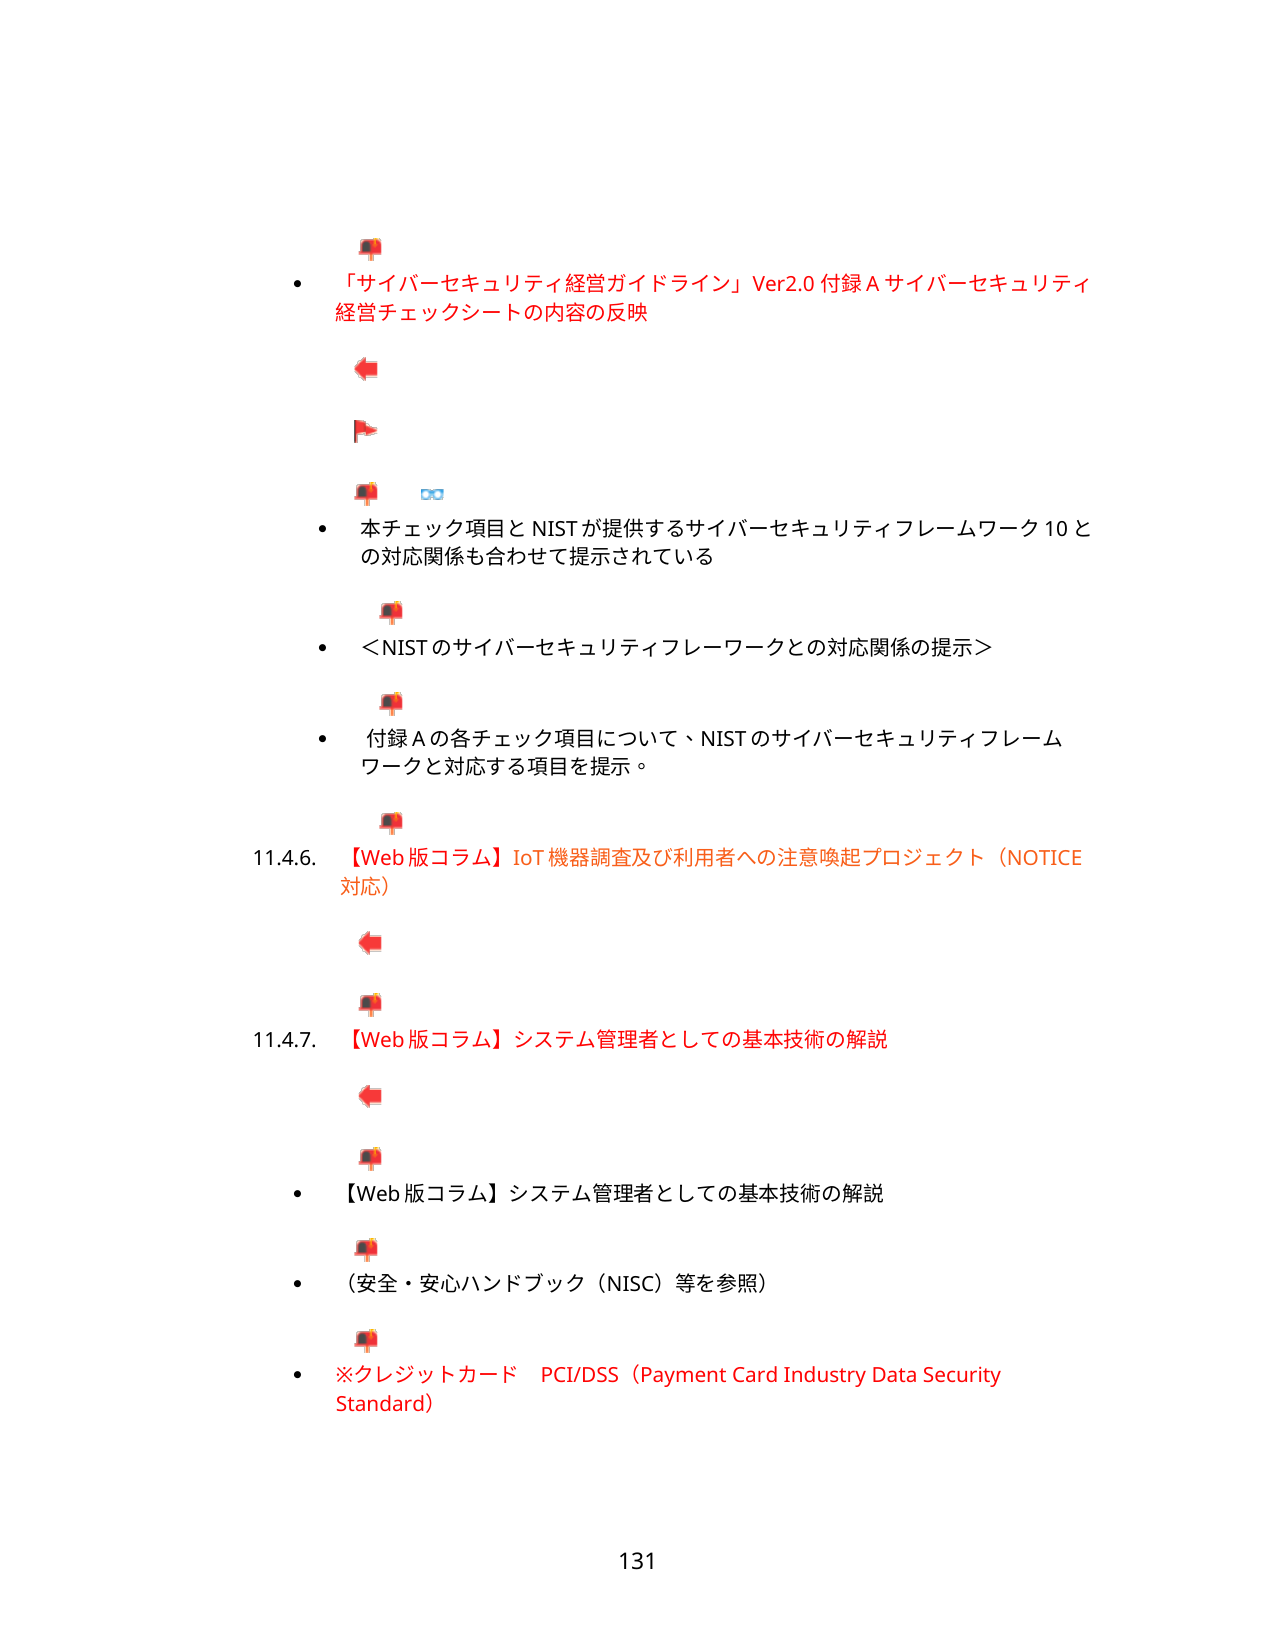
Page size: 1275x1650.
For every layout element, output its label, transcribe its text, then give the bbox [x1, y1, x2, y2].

picture [358, 993, 382, 1017]
list 【Web版コラム】システム管理者としての基本技術の解説 [294, 1179, 1098, 1207]
picture [379, 601, 403, 625]
picture [354, 357, 378, 381]
picture [354, 420, 378, 443]
picture [358, 931, 382, 955]
list 【Web版コラム】システム管理者としての基本技術の解説 [252, 1025, 1098, 1054]
picture [354, 482, 378, 506]
list 付録Aの各チェック項目について、NISTのサイバーセキュリティフレームワークと対応する項目を提示。 [319, 724, 1098, 781]
list 【Web版コラム】IoT機器調査及び利用者への注意喚起プロジェクト（NOTICE対応） [252, 843, 1098, 900]
picture [354, 1238, 378, 1262]
picture [379, 812, 403, 835]
list 「サイバーセキュリティ経営ガイドライン」Ver2.0 付録A サイバーセキュリティ経営チェックシートの内容の反映 [294, 269, 1098, 326]
list 本チェック項目とNISTが提供するサイバーセキュリティフレームワーク10との対応関係も合わせて提示されている [319, 514, 1098, 571]
picture [354, 1329, 378, 1353]
picture [358, 238, 382, 261]
picture [358, 1085, 382, 1108]
picture [358, 1147, 382, 1171]
list ※クレジットカード PCI/DSS（Payment Card Industry Data Security Standard） [294, 1361, 1098, 1417]
picture [379, 692, 403, 716]
list （安全・安心ハンドブック（NISC）等を参照） [294, 1269, 1098, 1298]
list ＜NISTのサイバーセキュリティフレーワークとの対応関係の提示＞ [319, 633, 1098, 661]
picture [421, 482, 444, 506]
